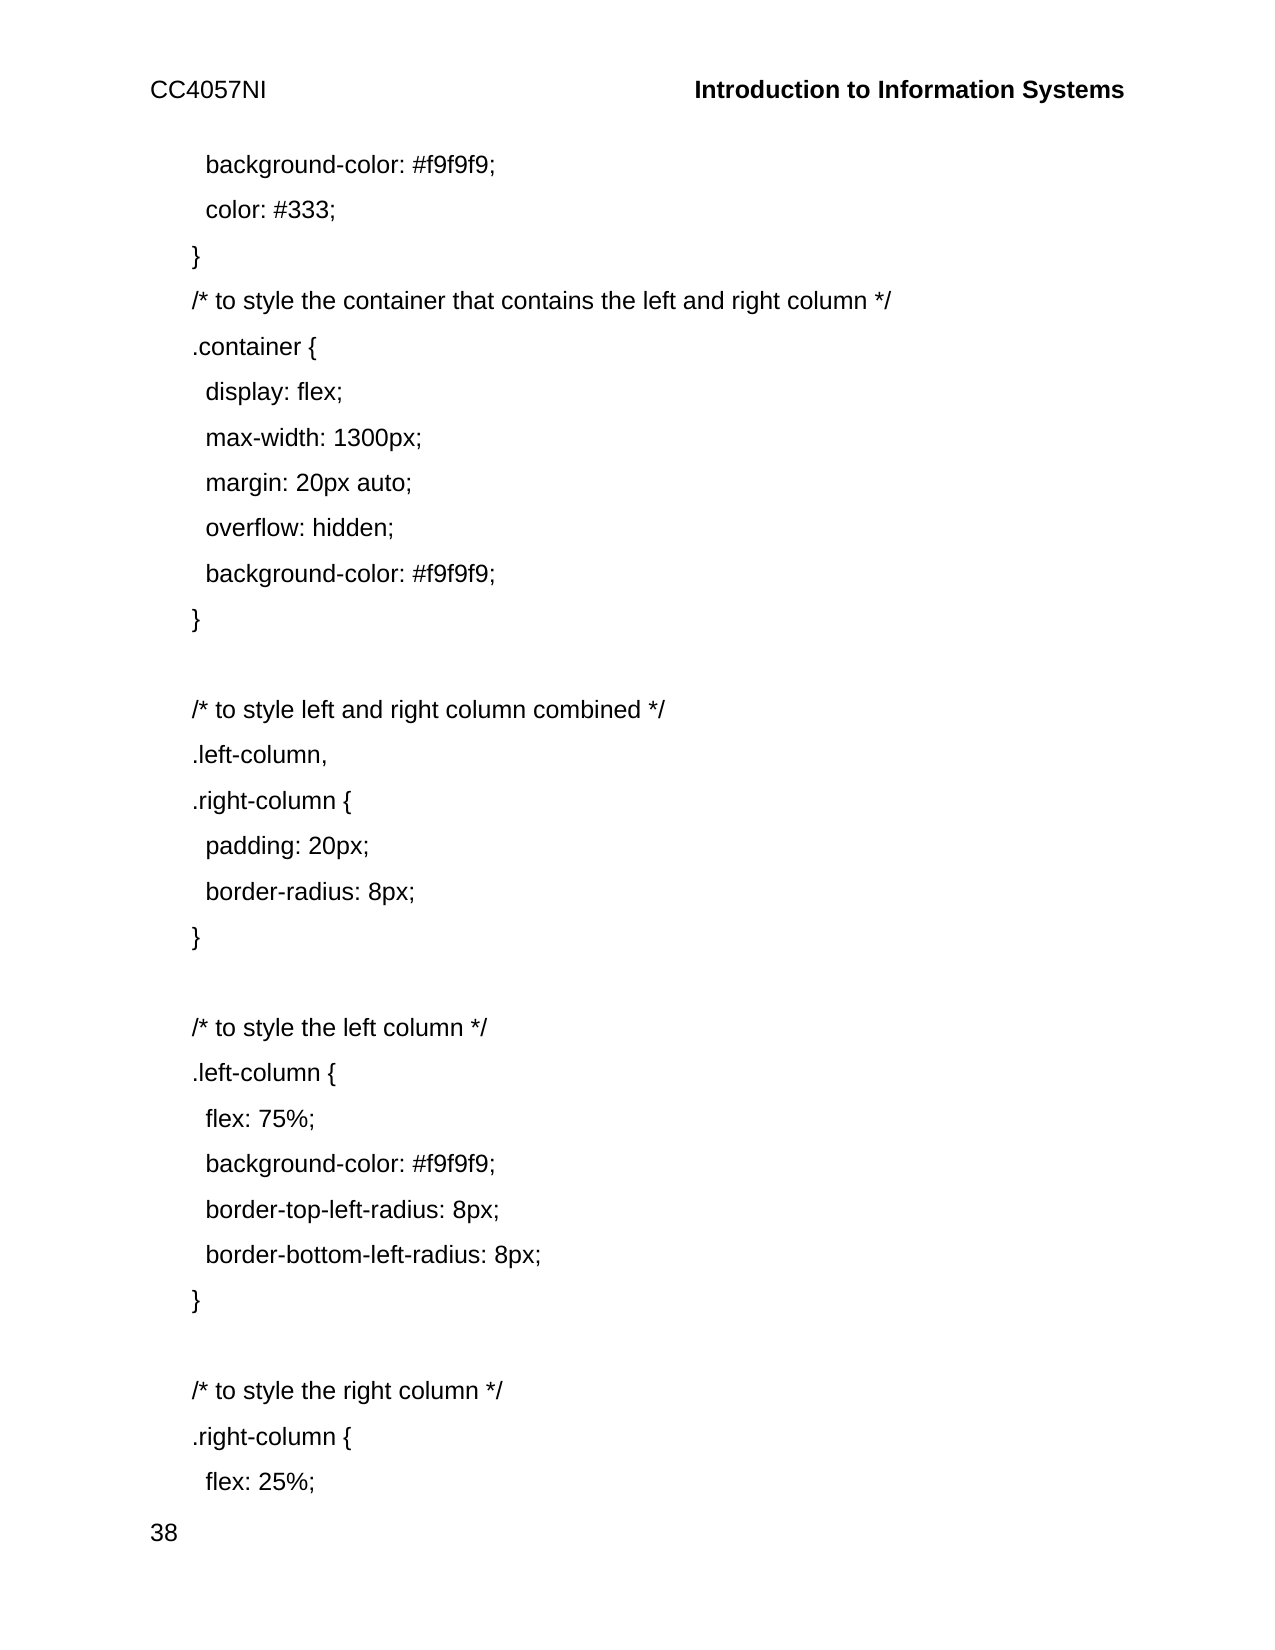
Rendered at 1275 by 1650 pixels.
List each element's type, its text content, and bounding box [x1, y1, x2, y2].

text } [150, 604, 1125, 633]
text .right-column { [150, 1422, 1125, 1450]
text } [150, 241, 1125, 269]
text flex: 25%; [150, 1467, 1125, 1496]
text color: #333; [150, 195, 1125, 224]
text max-width: 1300px; [150, 422, 1125, 451]
text .left-column { [150, 1058, 1125, 1087]
text background-color: #f9f9f9; [150, 150, 1125, 179]
text display: flex; [150, 377, 1125, 406]
text /* to style the container that contains the left and right column */ [150, 286, 1125, 315]
text /* to style the left column */ [150, 1013, 1125, 1042]
text padding: 20px; [150, 831, 1125, 860]
text overflow: hidden; [150, 513, 1125, 542]
text border-radius: 8px; [150, 877, 1125, 905]
text background-color: #f9f9f9; [150, 559, 1125, 587]
text background-color: #f9f9f9; [150, 1149, 1125, 1178]
text .left-column, [150, 740, 1125, 769]
text } [150, 922, 1125, 951]
text border-bottom-left-radius: 8px; [150, 1240, 1125, 1269]
text margin: 20px auto; [150, 468, 1125, 497]
text } [150, 1285, 1125, 1314]
text /* to style left and right column combined */ [150, 695, 1125, 724]
text .right-column { [150, 786, 1125, 814]
text border-top-left-radius: 8px; [150, 1194, 1125, 1223]
text flex: 75%; [150, 1104, 1125, 1132]
text .container { [150, 332, 1125, 360]
text /* to style the right column */ [150, 1376, 1125, 1405]
